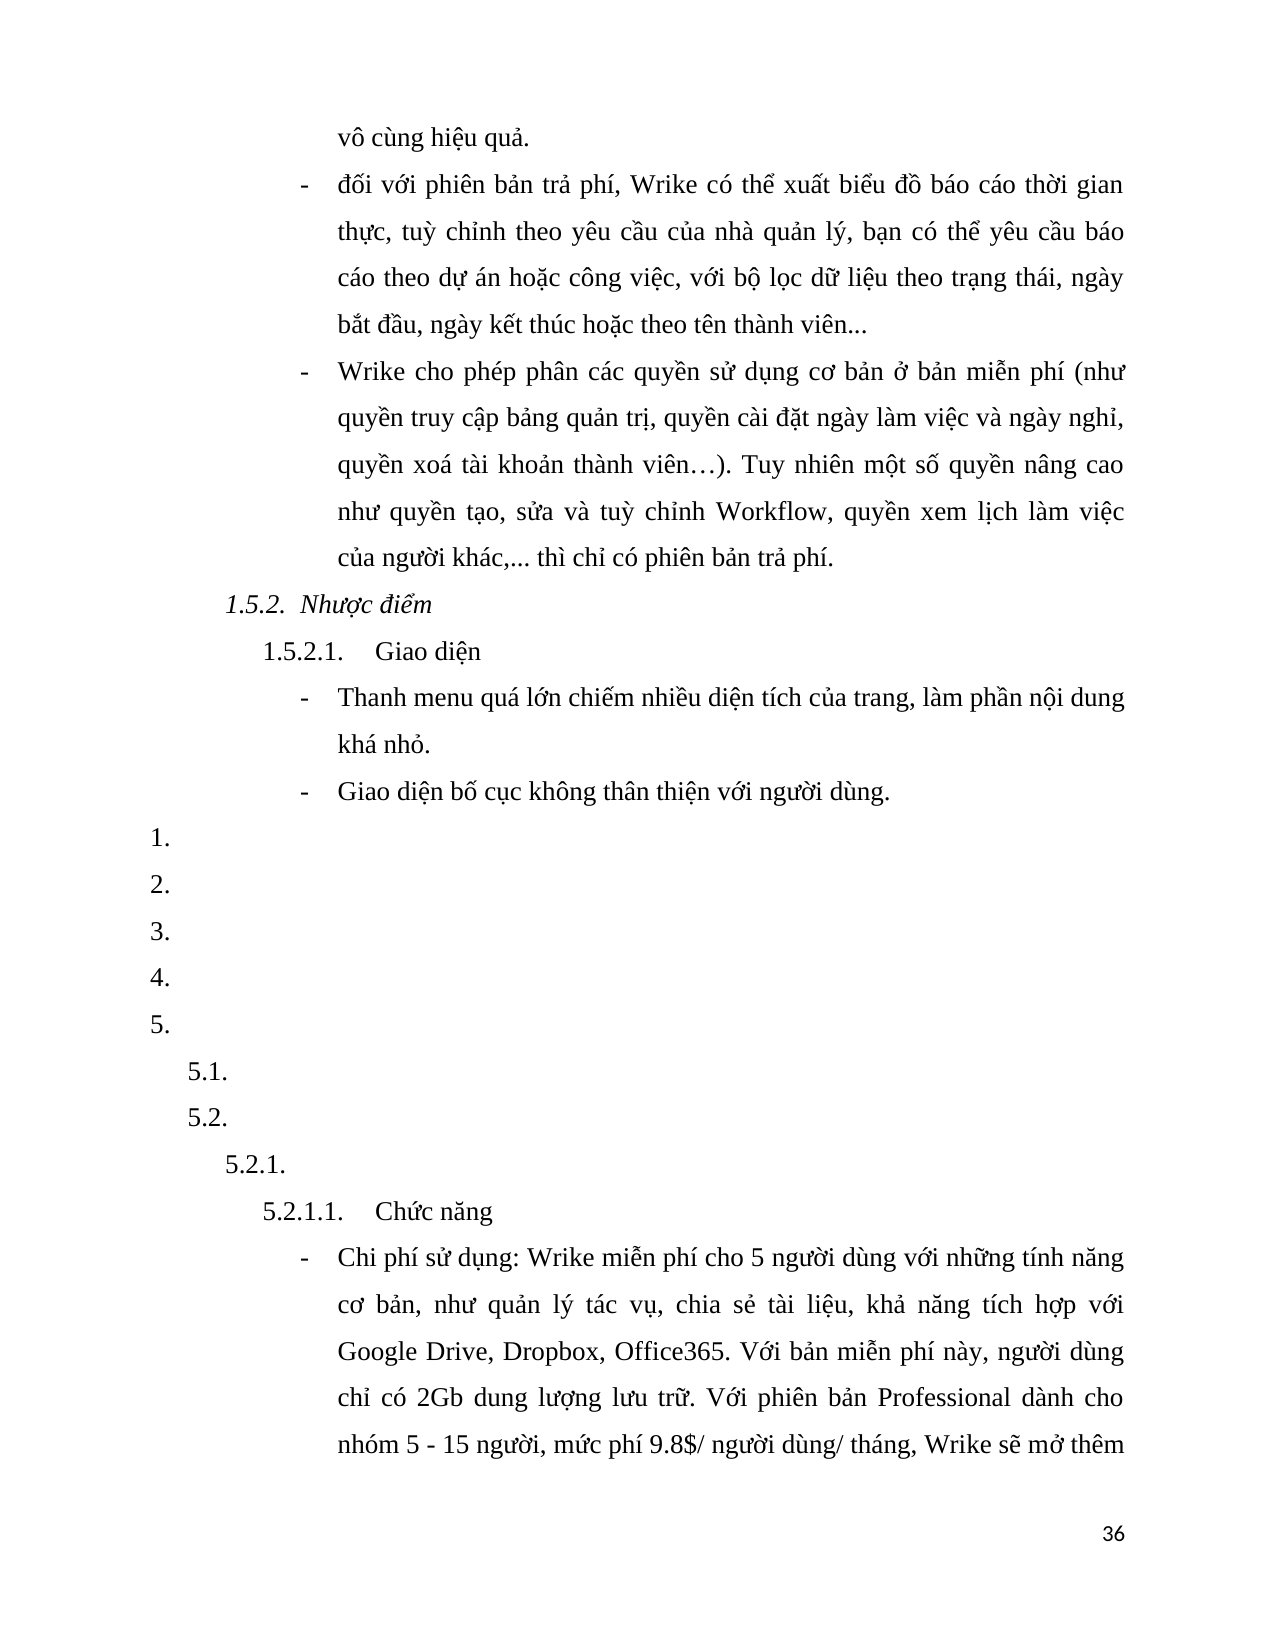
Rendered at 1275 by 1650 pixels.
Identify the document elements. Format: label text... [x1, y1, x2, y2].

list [300, 1241, 1125, 1459]
list Nhược điểm [225, 588, 1125, 619]
list Chức năng [262, 1195, 1125, 1226]
list đối với phiên bản trả phí, Wrike có thể xuất biểu đồ báo cáo thời gian thực, tuỳ chỉnh theo yêu cầu của nhà quản lý, bạn có thể yêu cầu báo cáo theo dự án hoặc công việc, với bộ lọc dữ liệu theo trạng thái, ngày bắt đầu, ngày kết thúc hoặc theo tên thành viên... [300, 168, 1125, 339]
list Thanh menu quá lớn chiếm nhiều diện tích của trang, làm phần nội dung khá nhỏ. [300, 681, 1125, 759]
list Wrike cho phép phân các quyền sử dụng cơ bản ở bản miễn phí (như quyền truy cập bảng quản trị, quyền cài đặt ngày làm việc và ngày nghỉ, quyền xoá tài khoản thành viên…). Tuy nhiên một số quyền nâng cao như quyền tạo, sửa và tuỳ chỉnh Workflow, quyền xem lịch làm việc của người khác,... thì chỉ có phiên bản trả phí. [300, 355, 1125, 573]
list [300, 121, 1125, 153]
list Giao diện bố cục không thân thiện với người dùng. [300, 775, 1125, 806]
list Giao diện [262, 635, 1125, 666]
